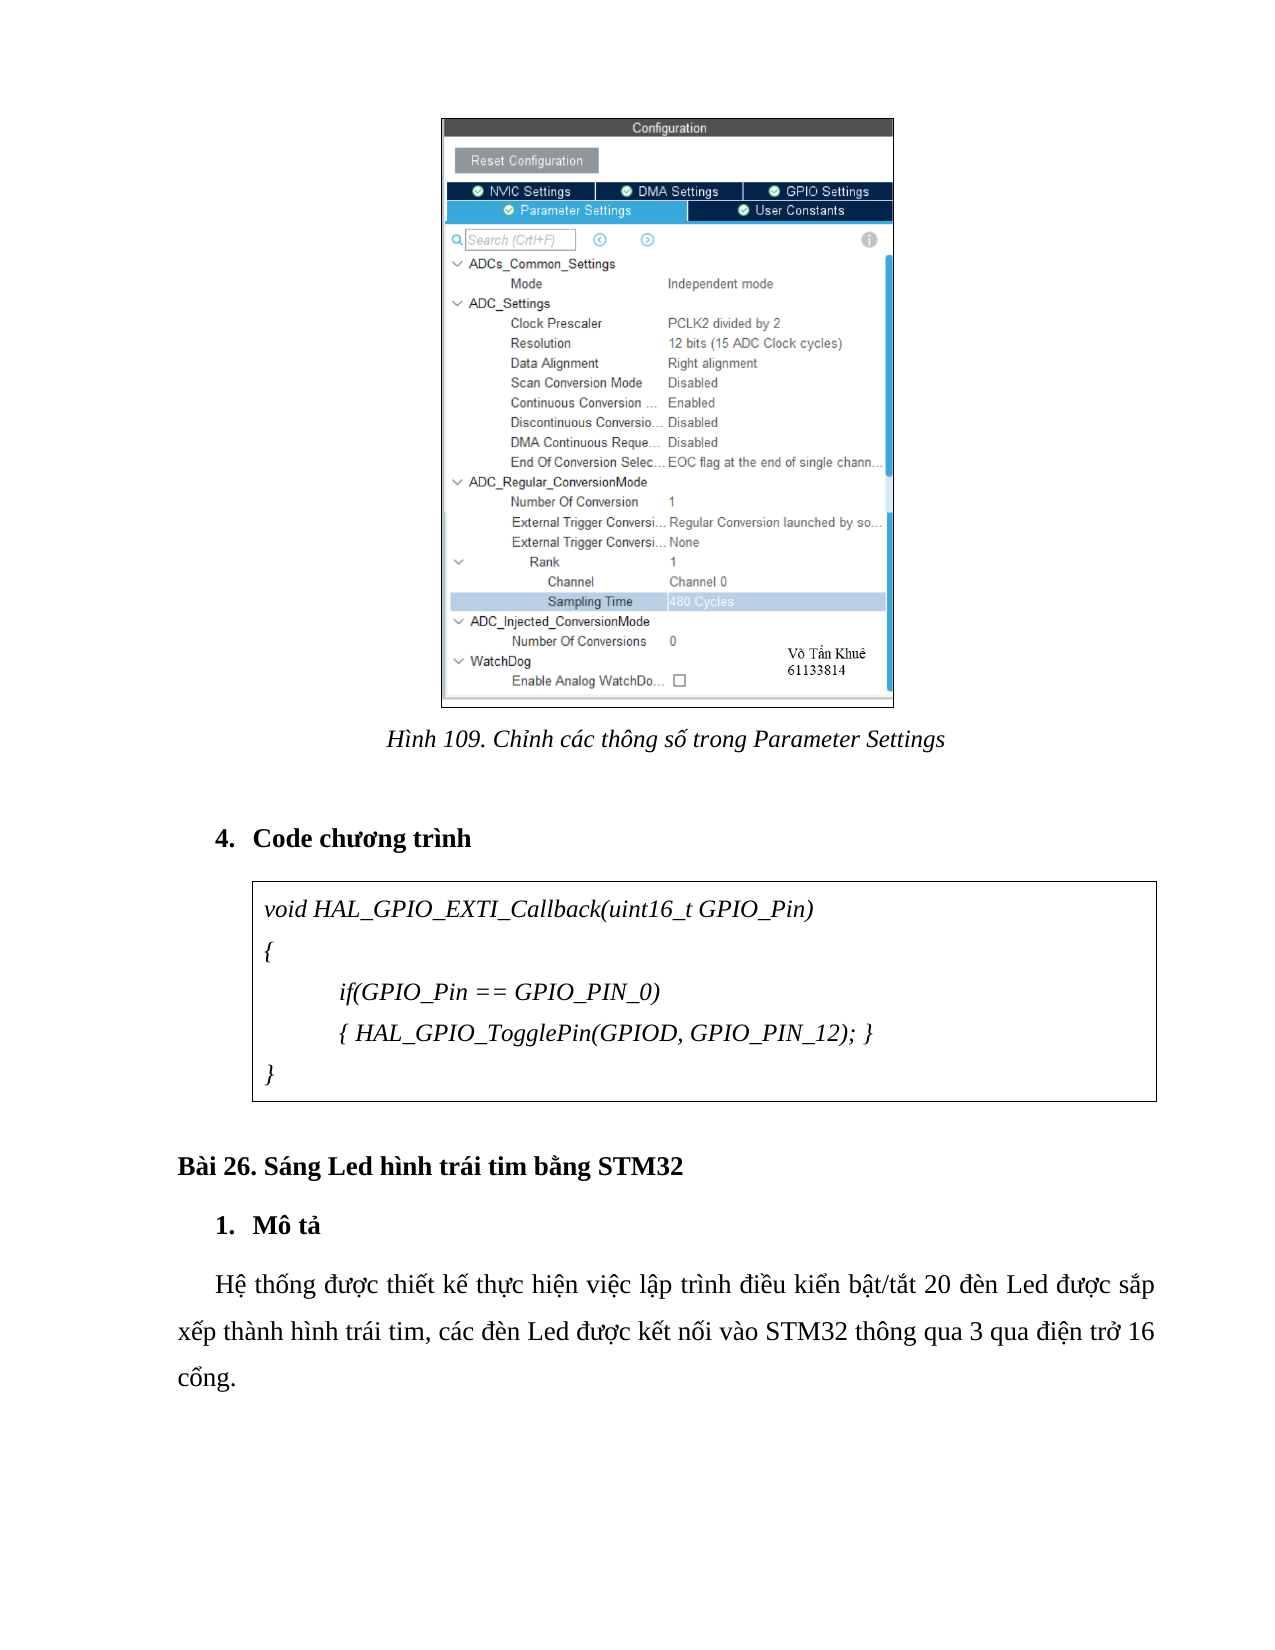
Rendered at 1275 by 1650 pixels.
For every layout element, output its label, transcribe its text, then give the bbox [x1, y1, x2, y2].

text Hệ thống được thiết kế thực hiện việc lập trình điều kiển bật/tắt 20 đèn Led được sắp xếp thành hình trái tim, các đèn Led được kết nối vào STM32 thông qua 3 qua điện trở 16 cổng. [177, 1268, 1157, 1392]
subtitle Bài 26. Sáng Led hình trái tim bằng STM32 [177, 1149, 1157, 1181]
subtitle Mô tả [215, 1209, 1157, 1240]
subtitle Code chương trình [215, 822, 1157, 853]
table_header void HAL_GPIO_EXTI_Callback(uint16_t GPIO_Pin) { if(GPIO_Pin == GPIO_PIN_0) { HAL_GPIO_TogglePin(GPIOD, GPIO_PIN_12); } } [253, 882, 1156, 1101]
picture [442, 119, 893, 707]
